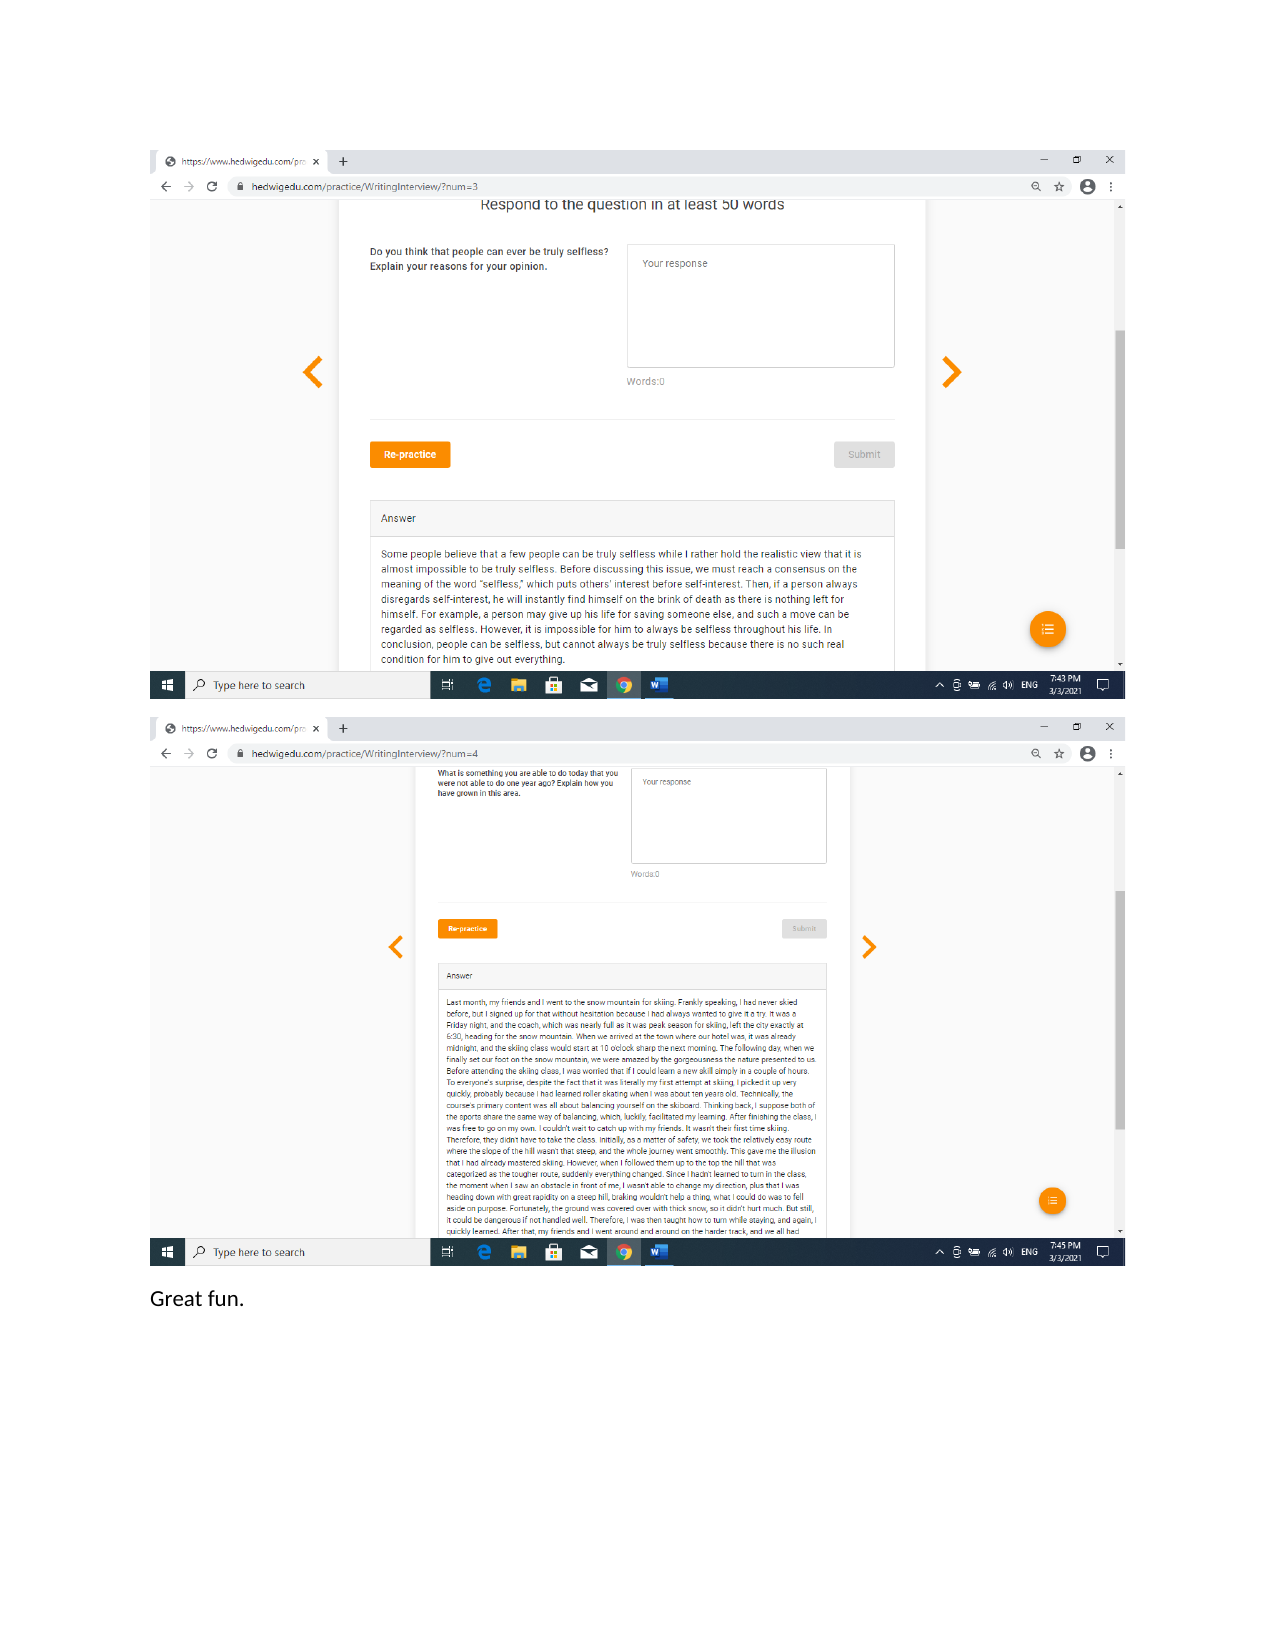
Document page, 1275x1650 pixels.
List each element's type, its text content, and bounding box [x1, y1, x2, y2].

picture [150, 717, 1125, 1266]
text Great fun. [150, 1284, 1125, 1312]
picture [150, 150, 1125, 699]
